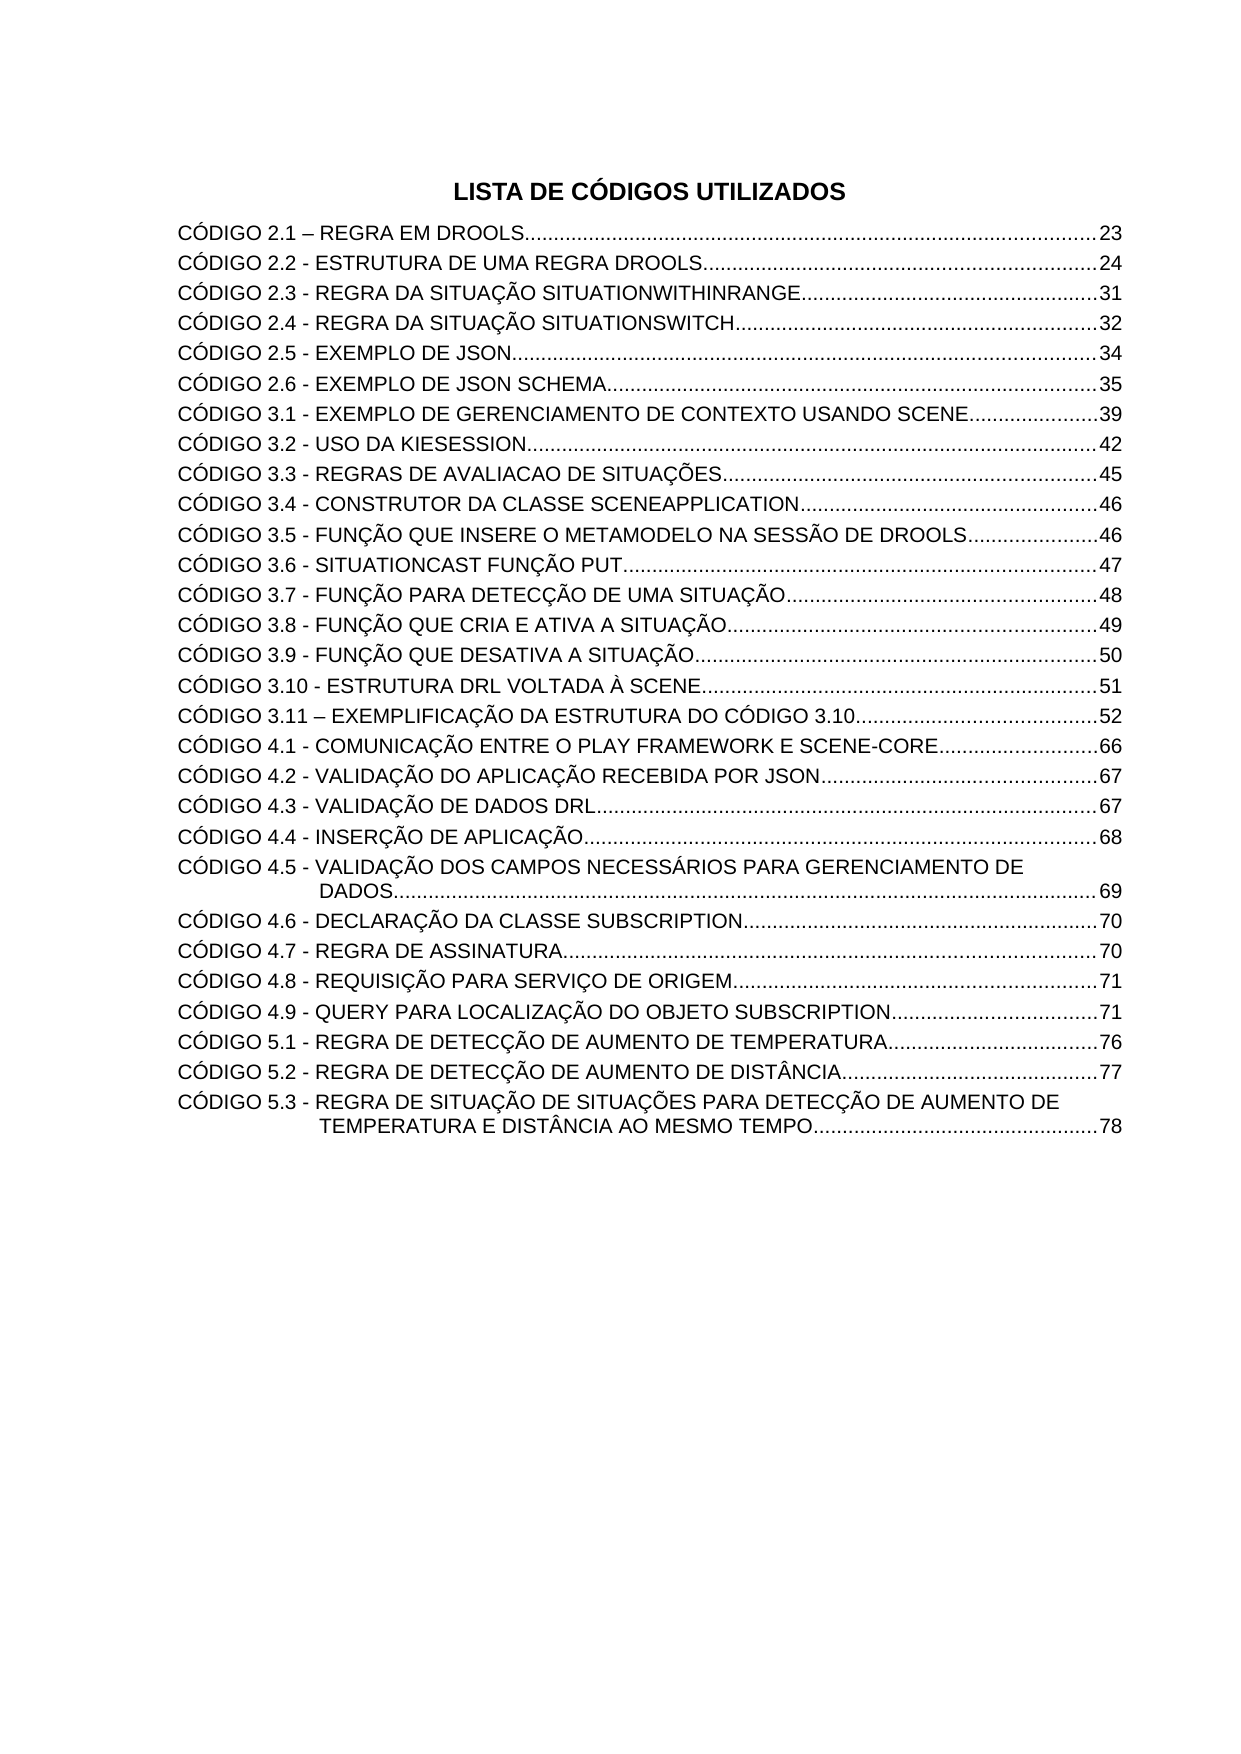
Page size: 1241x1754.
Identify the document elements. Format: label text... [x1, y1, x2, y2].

text Código 2.3 - Regra da Situação SituationWithinRange 31 [177, 281, 1092, 305]
text Código 4.2 - Validação do aplicação recebida por JSON 67 [177, 764, 1092, 788]
title LISTA DE CÓDIGOS UTILIZADOS [177, 177, 1122, 206]
text Código 2.1 – REGRA em drools 23 [177, 220, 1092, 244]
text Código 3.6 - SituationCast função put 47 [177, 553, 1092, 577]
text Código 4.4 - Inserção de aplicação 68 [177, 824, 1092, 848]
text Código 5.1 - regra de detecção de aumento de temperatura 76 [177, 1030, 1092, 1054]
text Código 2.4 - regra da situação SituationSwitch 32 [177, 311, 1092, 335]
text Código 2.2 - Estrutura de uma regra drools 24 [177, 251, 1092, 274]
text Código 4.5 - Validação dos campos necessários para gerenciamento de dados 69 [177, 855, 1092, 903]
text Código 2.6 - Exemplo de json schema 35 [177, 371, 1092, 395]
text Código 3.5 - Função que insere o metamodelo na sessão de Drools 46 [177, 522, 1092, 546]
text Código 4.7 - regra de assinatura 70 [177, 939, 1092, 963]
text Código 3.2 - Uso da kiesession 42 [177, 432, 1092, 456]
text Código 3.9 - função que desativa a situação 50 [177, 643, 1092, 667]
text Código 3.11 – exemplificação da estrutura do código 3.10 52 [177, 704, 1092, 728]
text Código 3.8 - Função que cria e ativa a situação 49 [177, 613, 1092, 637]
text Código 3.4 - Construtor da classe SceneApplication 46 [177, 492, 1092, 516]
text Código 4.6 - declaração da classe subscription 70 [177, 909, 1092, 933]
text Código 4.8 - requisição para serviço de origem 71 [177, 969, 1092, 993]
text Código 4.1 - Comunicação entre o Play Framework e scene-core 66 [177, 734, 1092, 758]
text Código 5.3 - Regra de situação de situações para detecção de aumento de temperatura e distância ao mesmo tempo 78 [177, 1090, 1092, 1138]
text Código 3.7 - função para detecção de uma situação 48 [177, 583, 1092, 607]
text Código 4.3 - Validação de dados DRL 67 [177, 794, 1092, 818]
text Código 2.5 - exemplo de Json 34 [177, 341, 1092, 365]
text Código 3.1 - Exemplo de gerenciamento de contexto usando SCENE 39 [177, 402, 1092, 426]
text Código 3.3 - regras de avaliacao de situações 45 [177, 462, 1092, 486]
text Código 3.10 - Estrutura DRL voltada à SCENE 51 [177, 673, 1092, 697]
text Código 5.2 - regra de detecção de aumento de distância 77 [177, 1060, 1092, 1084]
text Código 4.9 - query para localização do objeto subscription 71 [177, 999, 1092, 1023]
